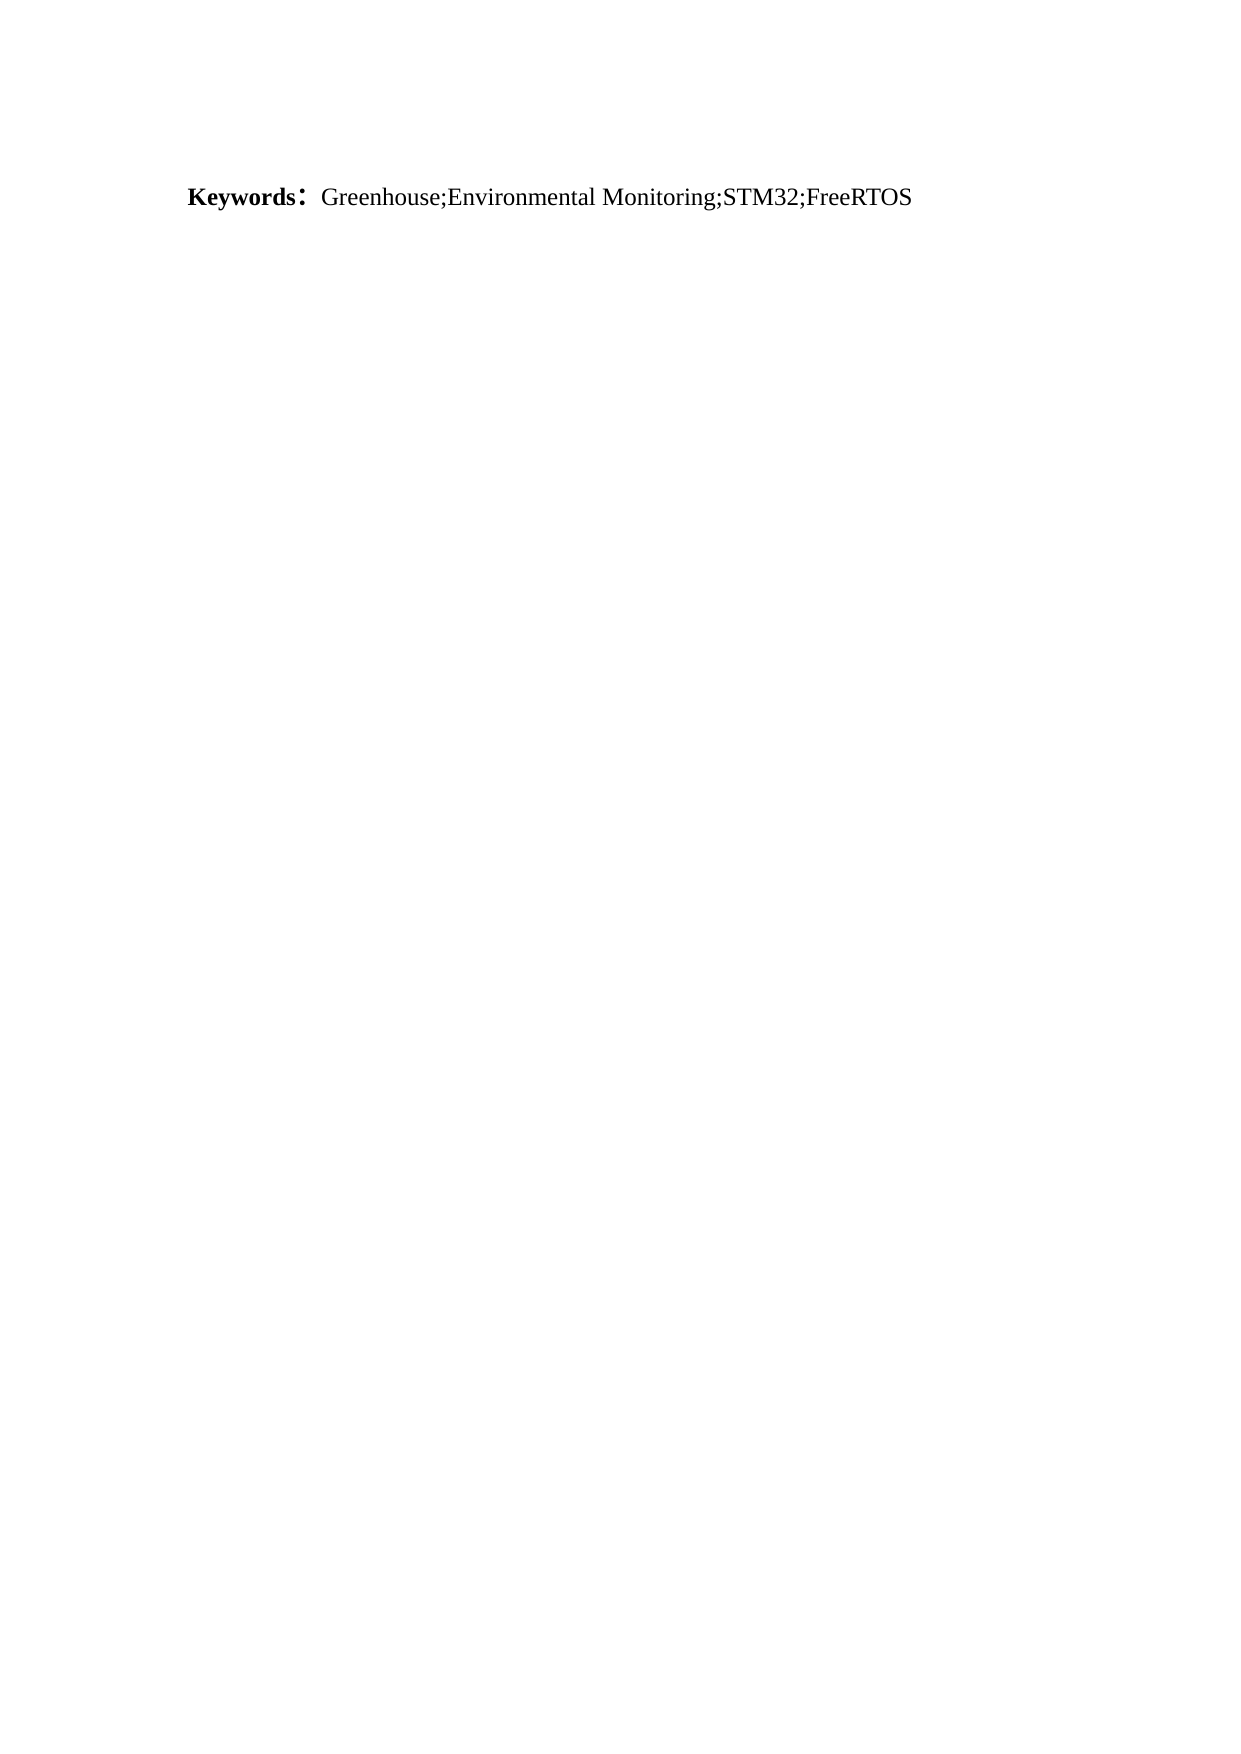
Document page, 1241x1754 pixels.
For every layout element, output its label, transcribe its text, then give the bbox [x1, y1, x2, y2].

text Keywords：Greenhouse;Environmental Monitoring;STM32;FreeRTOS [187, 162, 1053, 227]
